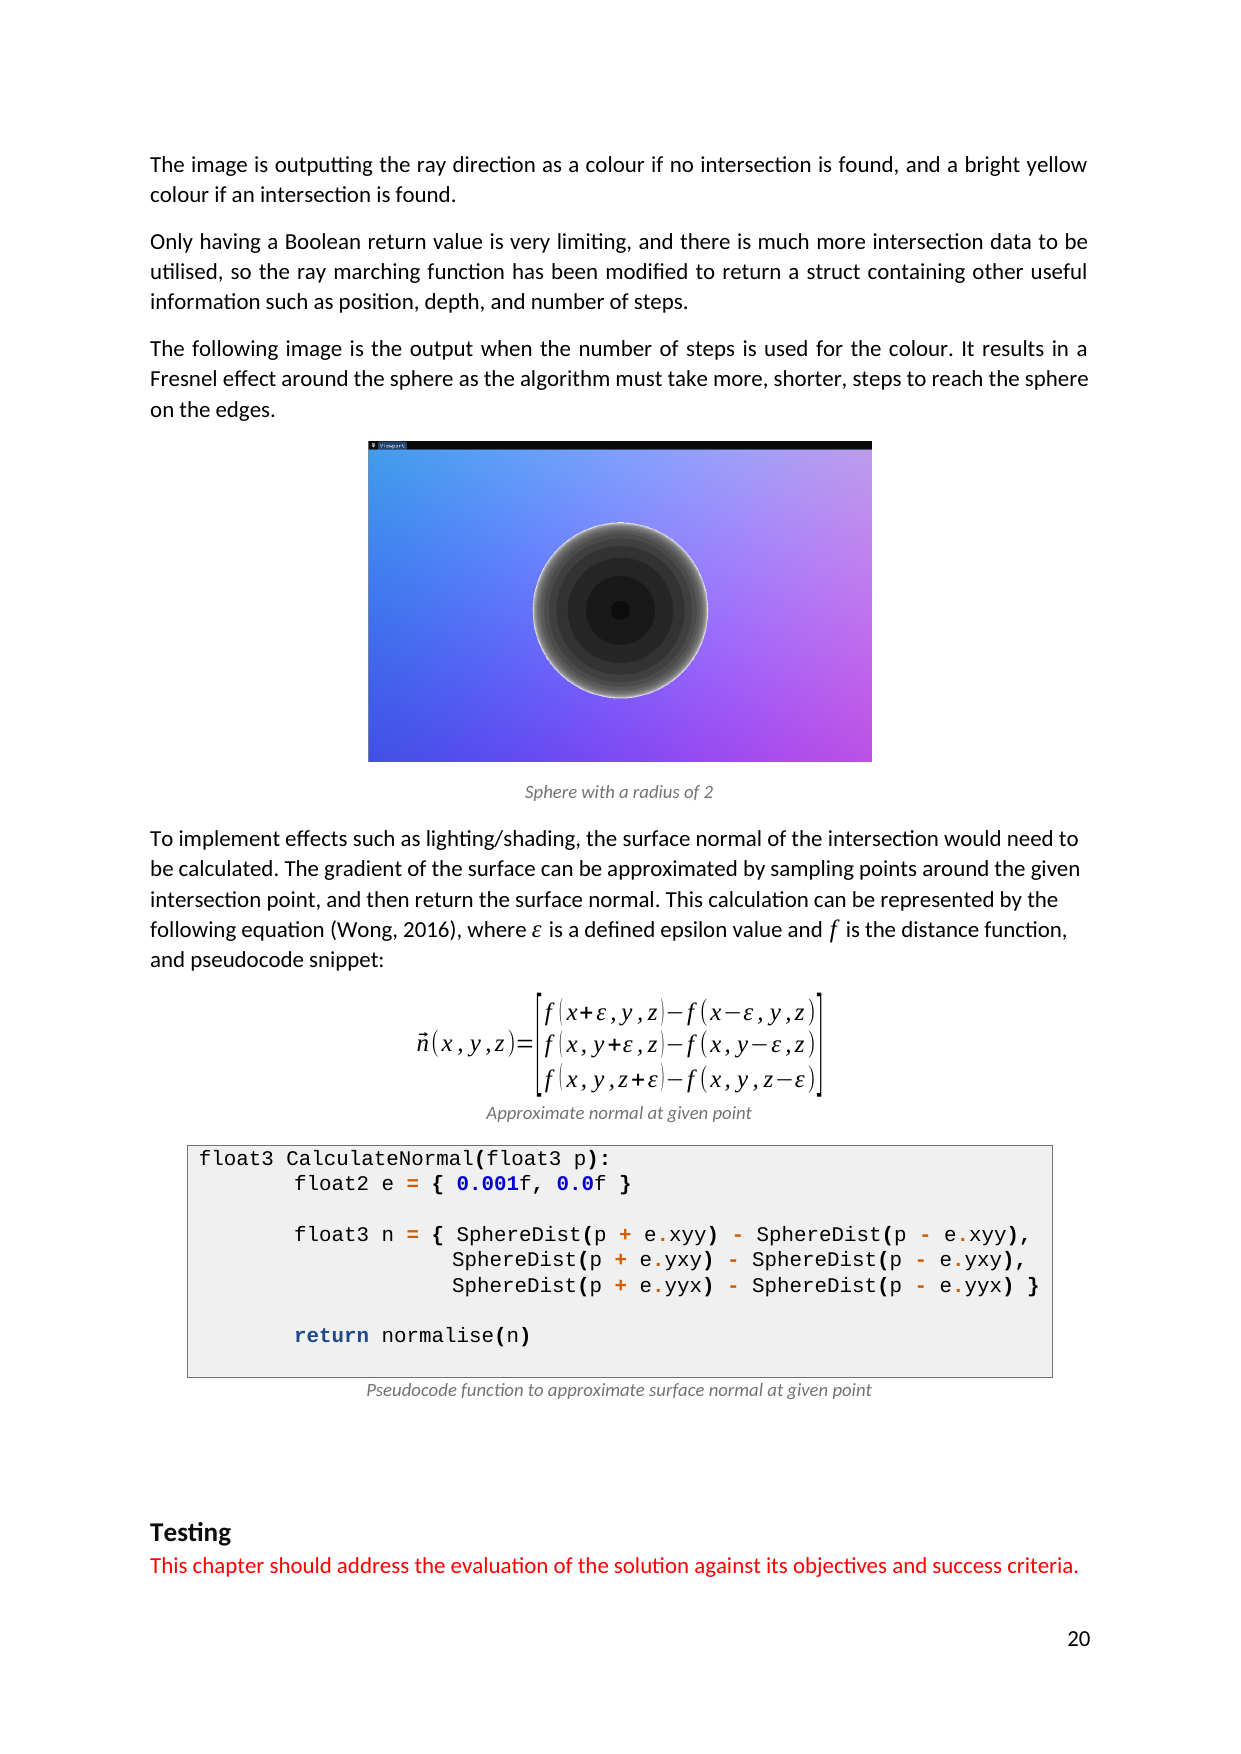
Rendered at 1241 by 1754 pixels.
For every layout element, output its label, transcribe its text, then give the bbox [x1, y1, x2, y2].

text Sphere with a radius of 2 [150, 781, 1090, 803]
text To implement effects such as lighting/shading, the surface normal of the intersection would need to be calculated. The gradient of the surface can be approximated by sampling points around the given intersection point, and then return the surface normal. This calculation can be represented by the following equation , where is a defined epsilon value and is the distance function, and pseudocode snippet: [150, 824, 1090, 973]
text The image is outputting the ray direction as a colour if no intersection is found, and a bright yellow colour if an intersection is found. [150, 150, 1090, 208]
text Pseudocode function to approximate surface normal at given point [150, 1378, 1090, 1401]
text Only having a Boolean return value is very limiting, and there is much more intersection data to be utilised, so the ray marching function has been modified to return a struct containing other useful information such as position, depth, and number of steps. [150, 227, 1090, 316]
table_header float3 CalculateNormal(float3 p): float2 e = { 0.001f, 0.0f } float3 n = { SphereDist(p + e.xyy) - SphereDist(p - e.xyy), SphereDist(p + e.yxy) - SphereDist(p - e.yxy), SphereDist(p + e.yyx) - SphereDist(p - e.yyx) } return normalise(n) [188, 1146, 1052, 1377]
text The following image is the output when the number of steps is used for the colour. It results in a Fresnel effect around the sphere as the algorithm must take more, shorter, steps to reach the sphere on the edges. [150, 334, 1090, 423]
text This chapter should address the evaluation of the solution against its objectives and success criteria. [150, 1551, 1090, 1579]
text Approximate normal at given point [150, 1101, 1090, 1124]
subtitle Testing [150, 1516, 1090, 1549]
picture [368, 441, 872, 762]
